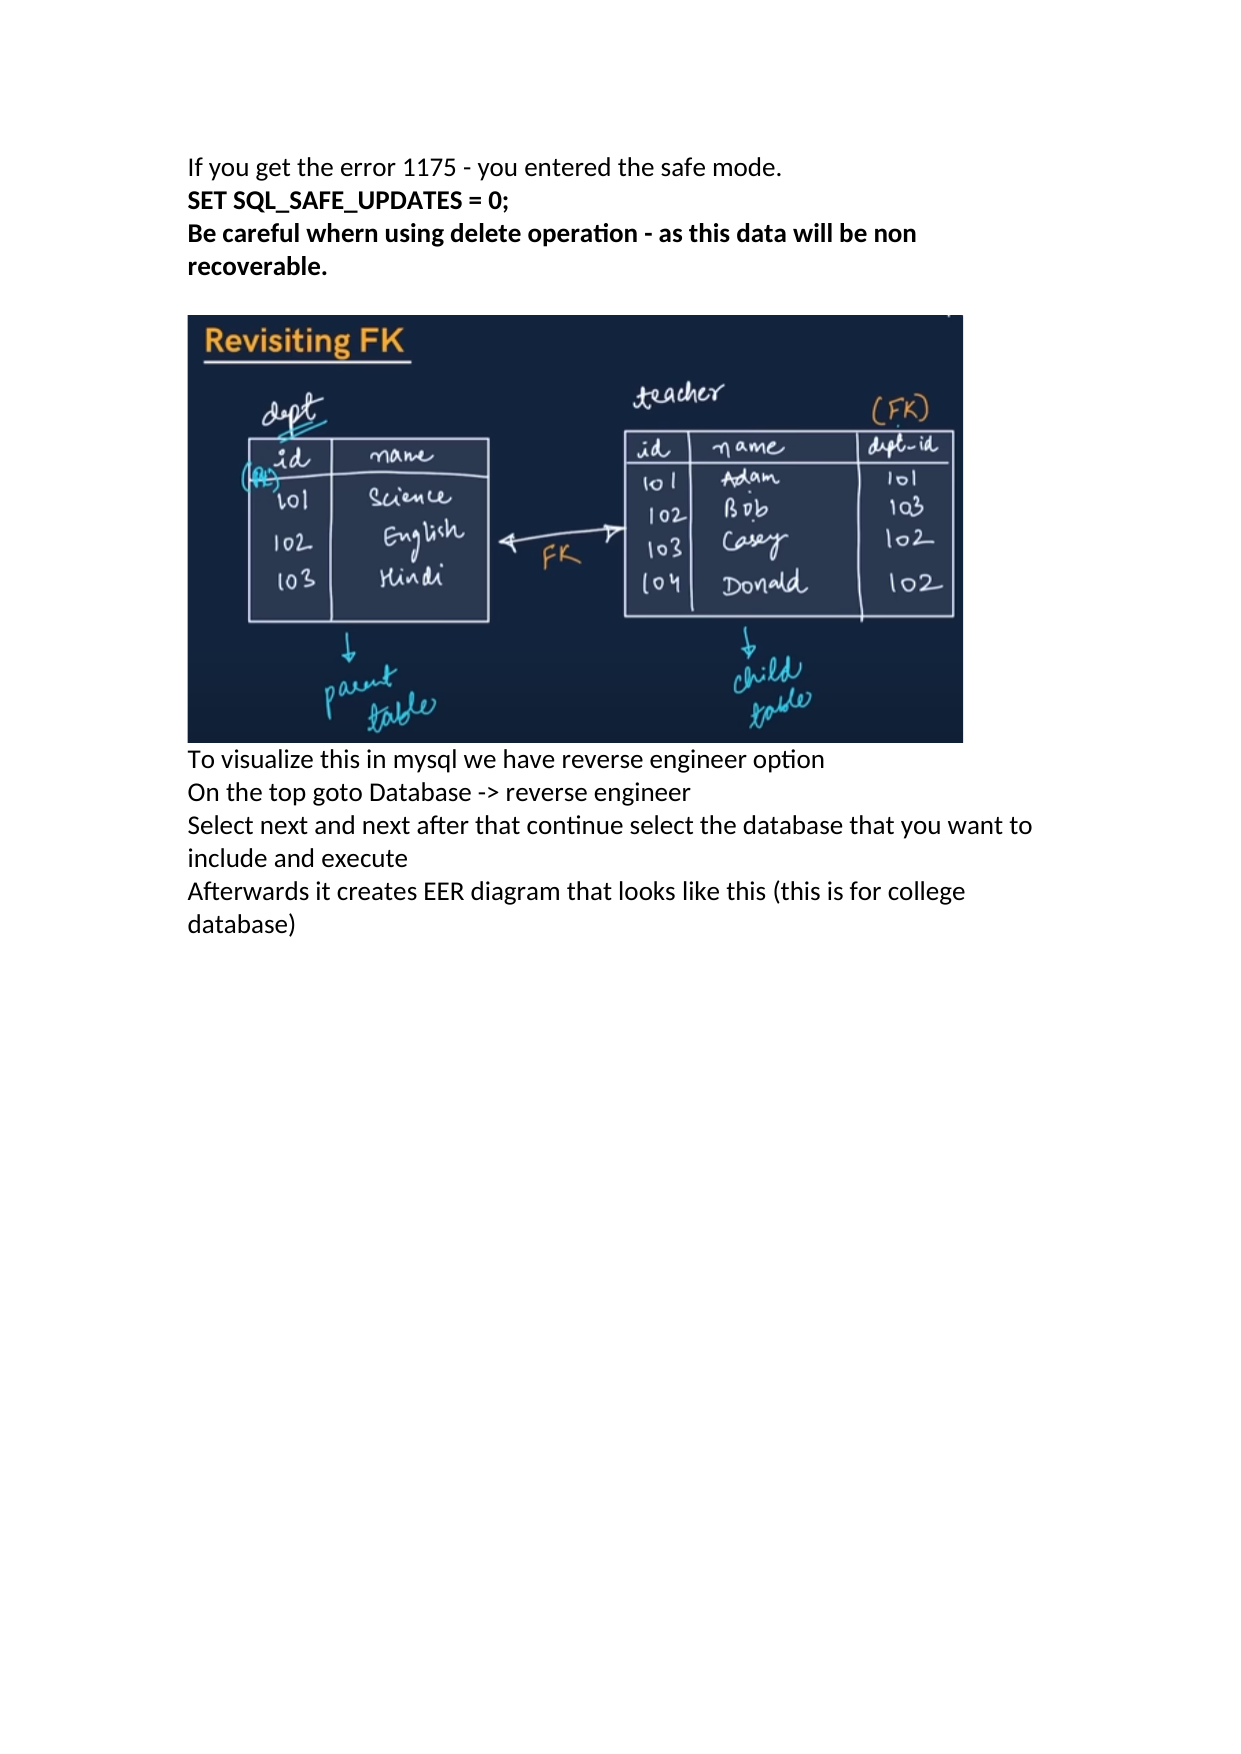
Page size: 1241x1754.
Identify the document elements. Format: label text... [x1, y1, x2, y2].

picture [187, 315, 964, 743]
text Be careful whern using delete operation - as this data will be non recoverable. [187, 216, 1053, 282]
text Afterwards it creates EER diagram that looks like this (this is for college database) [187, 874, 1053, 941]
text Select next and next after that continue select the database that you want to include and execute [187, 808, 1053, 874]
text If you get the error 1175 - you entered the safe mode. [187, 150, 1053, 183]
text On the top goto Database -> reverse engineer [187, 775, 1053, 808]
text SET SQL_SAFE_UPDATES = 0; [187, 183, 1053, 216]
text To visualize this in mysql we have reverse engineer option [187, 742, 1053, 775]
